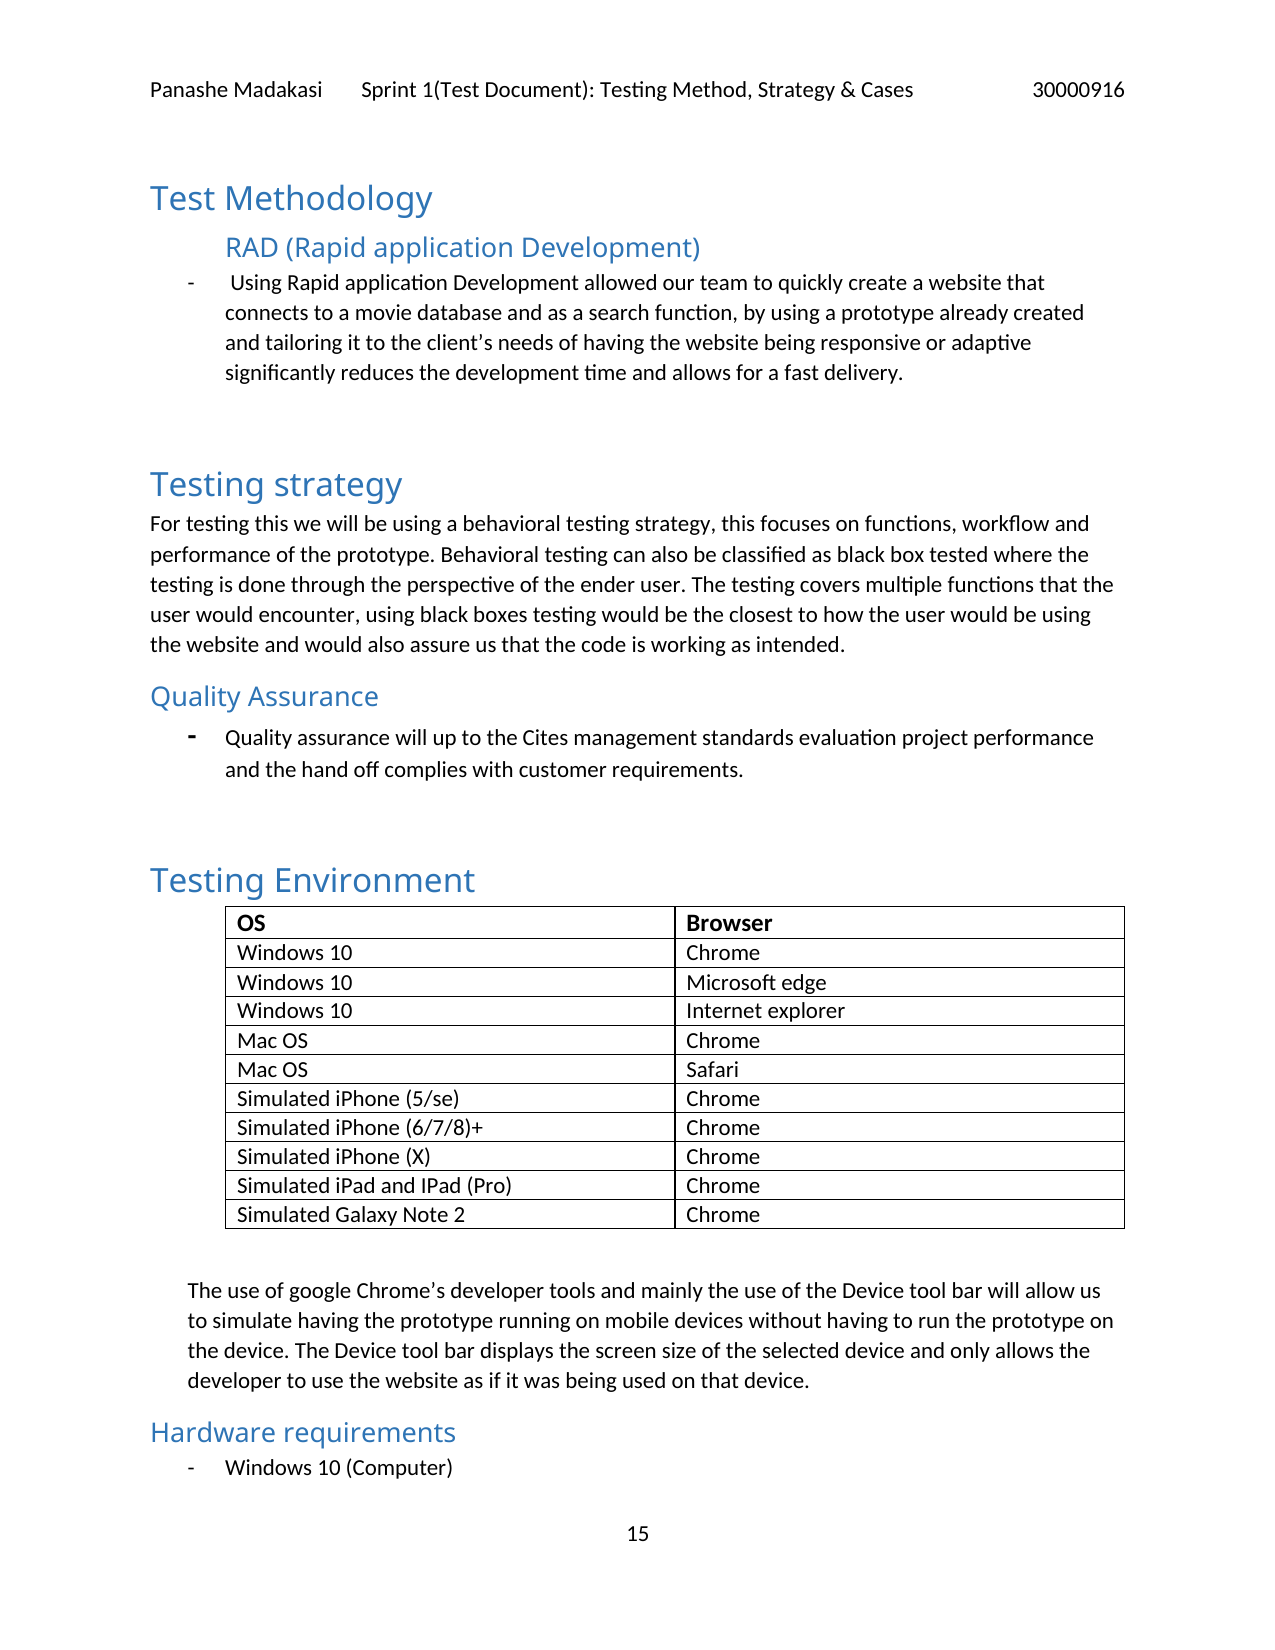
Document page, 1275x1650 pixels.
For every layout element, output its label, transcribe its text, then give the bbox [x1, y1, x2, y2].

table_cell Internet explorer [676, 997, 1124, 1025]
text The use of google Chrome’s developer tools and mainly the use of the Device tool bar will allow us to simulate having the prototype running on mobile devices without having to run the prototype on the device. The Device tool bar displays the screen size of the selected device and only allows the developer to use the website as if it was being used on that device. [187, 1276, 1125, 1395]
list Windows 10 (Computer) [187, 1453, 1125, 1481]
table_cell Safari [676, 1055, 1124, 1083]
table_cell Simulated iPad and IPad (Pro) [226, 1171, 674, 1199]
table_cell Mac OS [226, 1055, 674, 1083]
subtitle Testing strategy [150, 461, 1125, 506]
table_cell Chrome [676, 1200, 1124, 1228]
subtitle Testing Environment [150, 857, 1125, 902]
table_cell Microsoft edge [676, 968, 1124, 996]
table_cell Windows 10 [226, 939, 674, 967]
table_cell Chrome [676, 1026, 1124, 1054]
table_cell Simulated iPhone (5/se) [226, 1084, 674, 1112]
subtitle Test Methodology [150, 175, 1125, 220]
subtitle Quality Assurance [150, 677, 1125, 714]
text For testing this we will be using a behavioral testing strategy, this focuses on functions, workflow and performance of the prototype. Behavioral testing can also be classified as black box tested where the testing is done through the perspective of the ender user. The testing covers multiple functions that the user would encounter, using black boxes testing would be the closest to how the user would be using the website and would also assure us that the code is working as intended. [150, 509, 1125, 658]
table_cell Chrome [676, 939, 1124, 967]
table_cell Mac OS [226, 1026, 674, 1054]
table_cell Chrome [676, 1084, 1124, 1112]
table_cell Simulated Galaxy Note 2 [226, 1200, 674, 1228]
table_cell Chrome [676, 1142, 1124, 1170]
table_cell Simulated iPhone (X) [226, 1142, 674, 1170]
table_cell Simulated iPhone (6/7/8)+ [226, 1113, 674, 1141]
table_header Browser [676, 907, 1124, 937]
table_cell Windows 10 [226, 997, 674, 1025]
subtitle RAD (Rapid application Development) [150, 228, 1125, 265]
table_header OS [226, 907, 674, 937]
list Using Rapid application Development allowed our team to quickly create a website that connects to a movie database and as a search function, by using a prototype already created and tailoring it to the client’s needs of having the website being responsive or adaptive significantly reduces the development time and allows for a fast delivery. [187, 268, 1125, 387]
list Quality assurance will up to the Cites management standards evaluation project performance and the hand off complies with customer requirements. [187, 717, 1125, 783]
table_cell Windows 10 [226, 968, 674, 996]
table_cell Chrome [676, 1113, 1124, 1141]
table_cell Chrome [676, 1171, 1124, 1199]
subtitle Hardware requirements [150, 1413, 1125, 1450]
